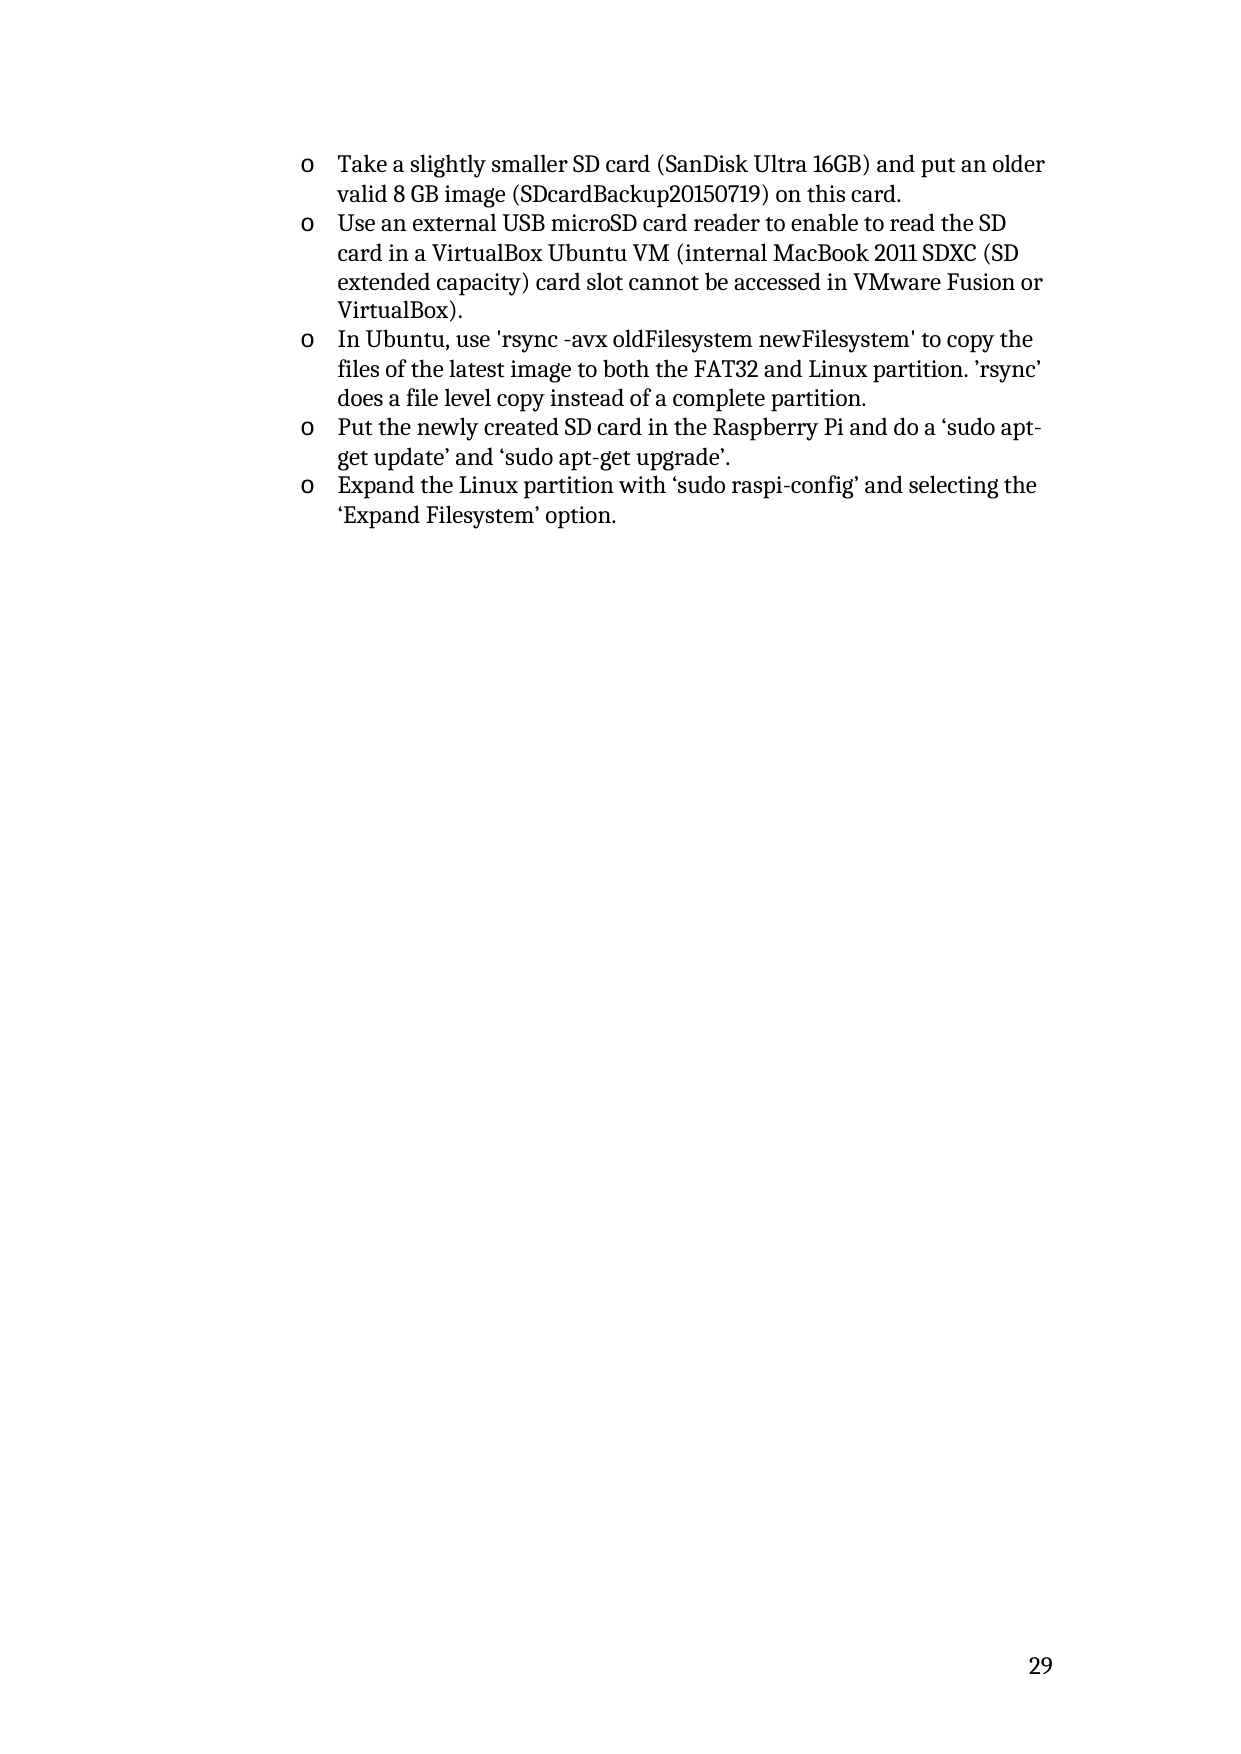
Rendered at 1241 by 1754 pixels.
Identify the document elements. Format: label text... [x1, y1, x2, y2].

list In Ubuntu, use 'rsync -avx oldFilesystem newFilesystem' to copy the files of the latest image to both the FAT32 and Linux partition. ’rsync’ does a file level copy instead of a complete partition. [300, 325, 1053, 412]
list Take a slightly smaller SD card (SanDisk Ultra 16GB) and put an older valid 8 GB image (SDcardBackup20150719) on this card. [300, 150, 1053, 209]
list Expand the Linux partition with ‘sudo raspi-config’ and selecting the ‘Expand Filesystem’ option. [300, 471, 1053, 530]
list Use an external USB microSD card reader to enable to read the SD card in a VirtualBox Ubuntu VM (internal MacBook 2011 SDXC (SD extended capacity) card slot cannot be accessed in VMware Fusion or VirtualBox). [300, 209, 1053, 325]
list Put the newly created SD card in the Raspberry Pi and do a ‘sudo apt-get update’ and ‘sudo apt-get upgrade’. [300, 412, 1053, 471]
